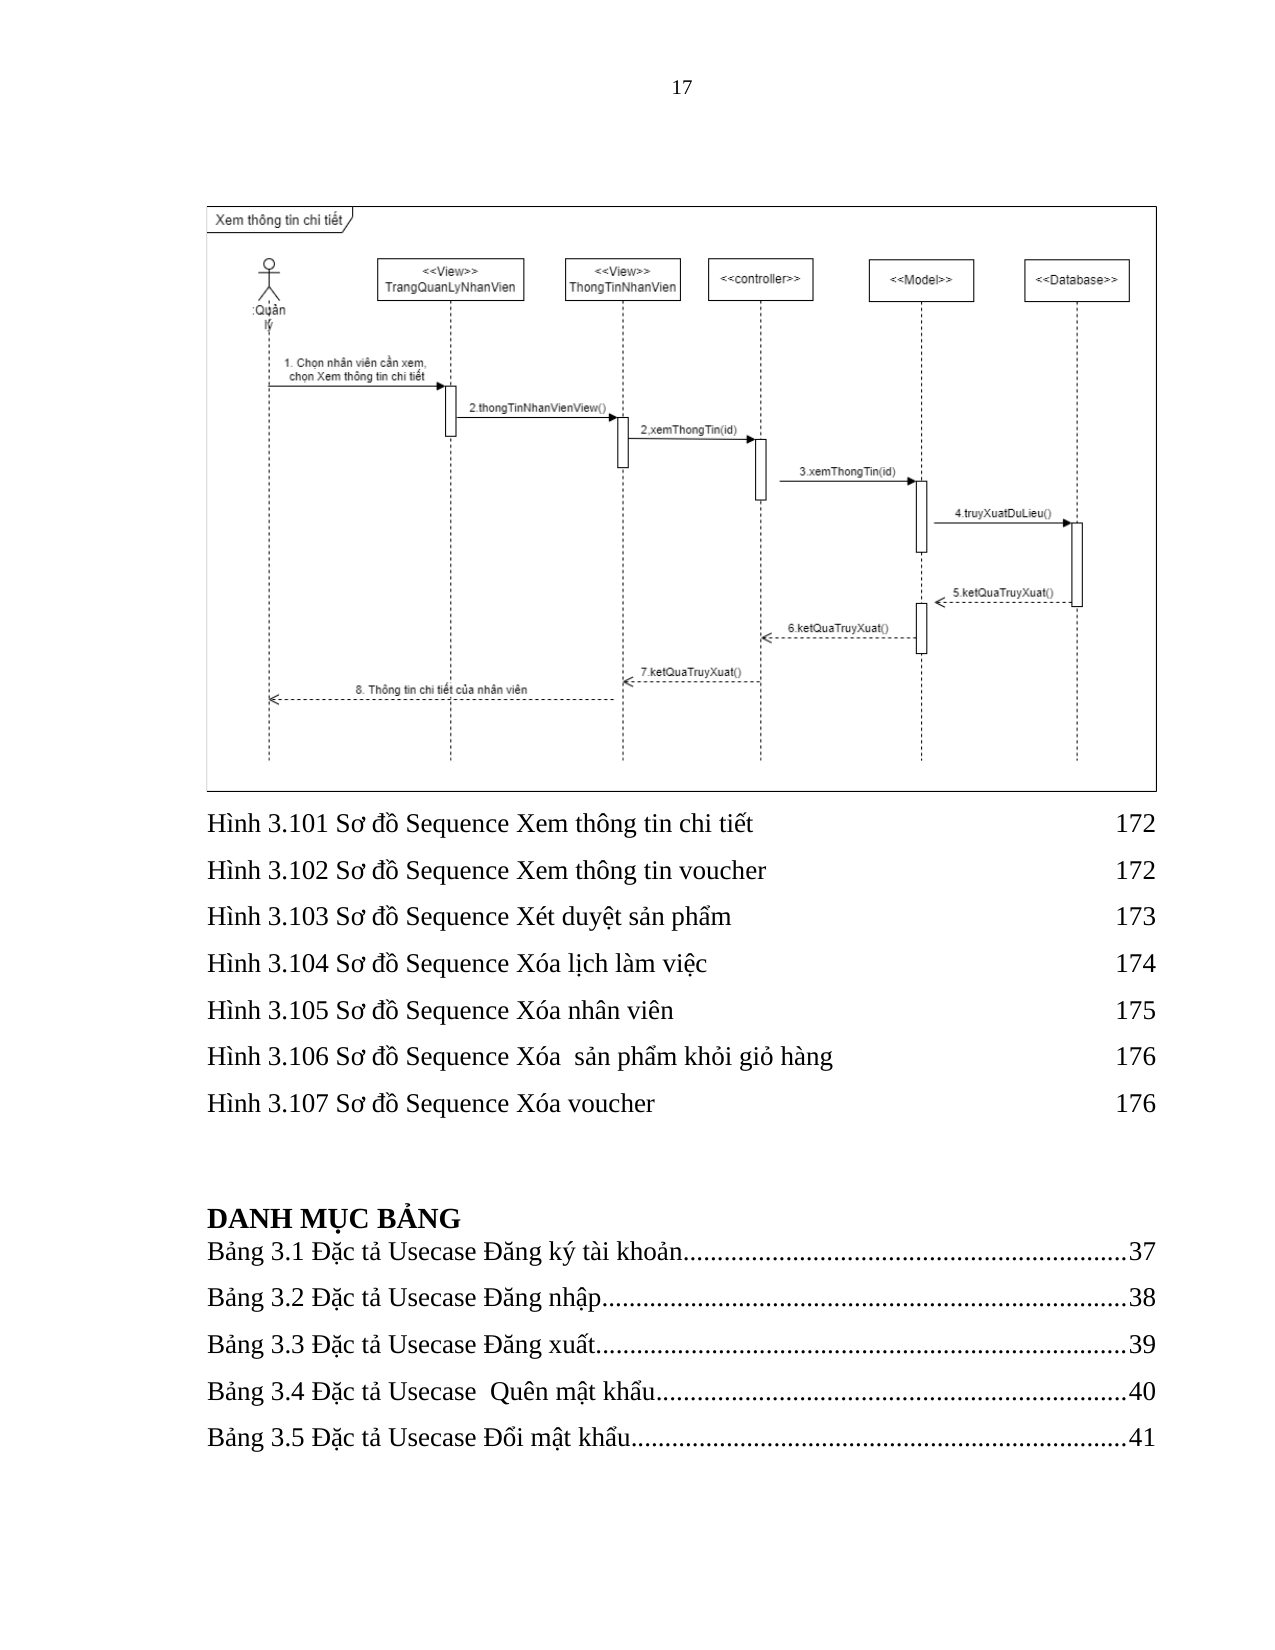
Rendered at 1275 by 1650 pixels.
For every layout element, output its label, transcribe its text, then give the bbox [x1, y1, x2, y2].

text Bảng 3.3 Đặc tả Usecase Đăng xuất. 39 [207, 1328, 1157, 1359]
text Bảng 3.5 Đặc tả Usecase Đổi mật khẩu 41 [207, 1421, 1157, 1453]
text Hình 3.106 Sơ đồ Sequence Xóa sản phẩm khỏi giỏ hàng 176 [207, 1040, 1157, 1072]
picture [206, 206, 1157, 792]
text Hình 3.102 Sơ đồ Sequence Xem thông tin voucher 172 [207, 854, 1157, 885]
text Bảng 3.4 Đặc tả Usecase Quên mật khẩu 40 [207, 1375, 1157, 1406]
text DANH MỤC BẢNG [207, 1201, 1157, 1235]
text Bảng 3.2 Đặc tả Usecase Đăng nhập 38 [207, 1281, 1157, 1313]
text Hình 3.104 Sơ đồ Sequence Xóa lịch làm việc 174 [207, 947, 1157, 978]
text Bảng 3.1 Đặc tả Usecase Đăng ký tài khoản 37 [207, 1235, 1157, 1266]
text Hình 3.105 Sơ đồ Sequence Xóa nhân viên 175 [207, 994, 1157, 1025]
text Hình 3.107 Sơ đồ Sequence Xóa voucher 176 [207, 1087, 1157, 1118]
text Hình 3.103 Sơ đồ Sequence Xét duyệt sản phẩm 173 [207, 900, 1157, 932]
text Hình 3.101 Sơ đồ Sequence Xem thông tin chi tiết 172 [207, 792, 1157, 838]
